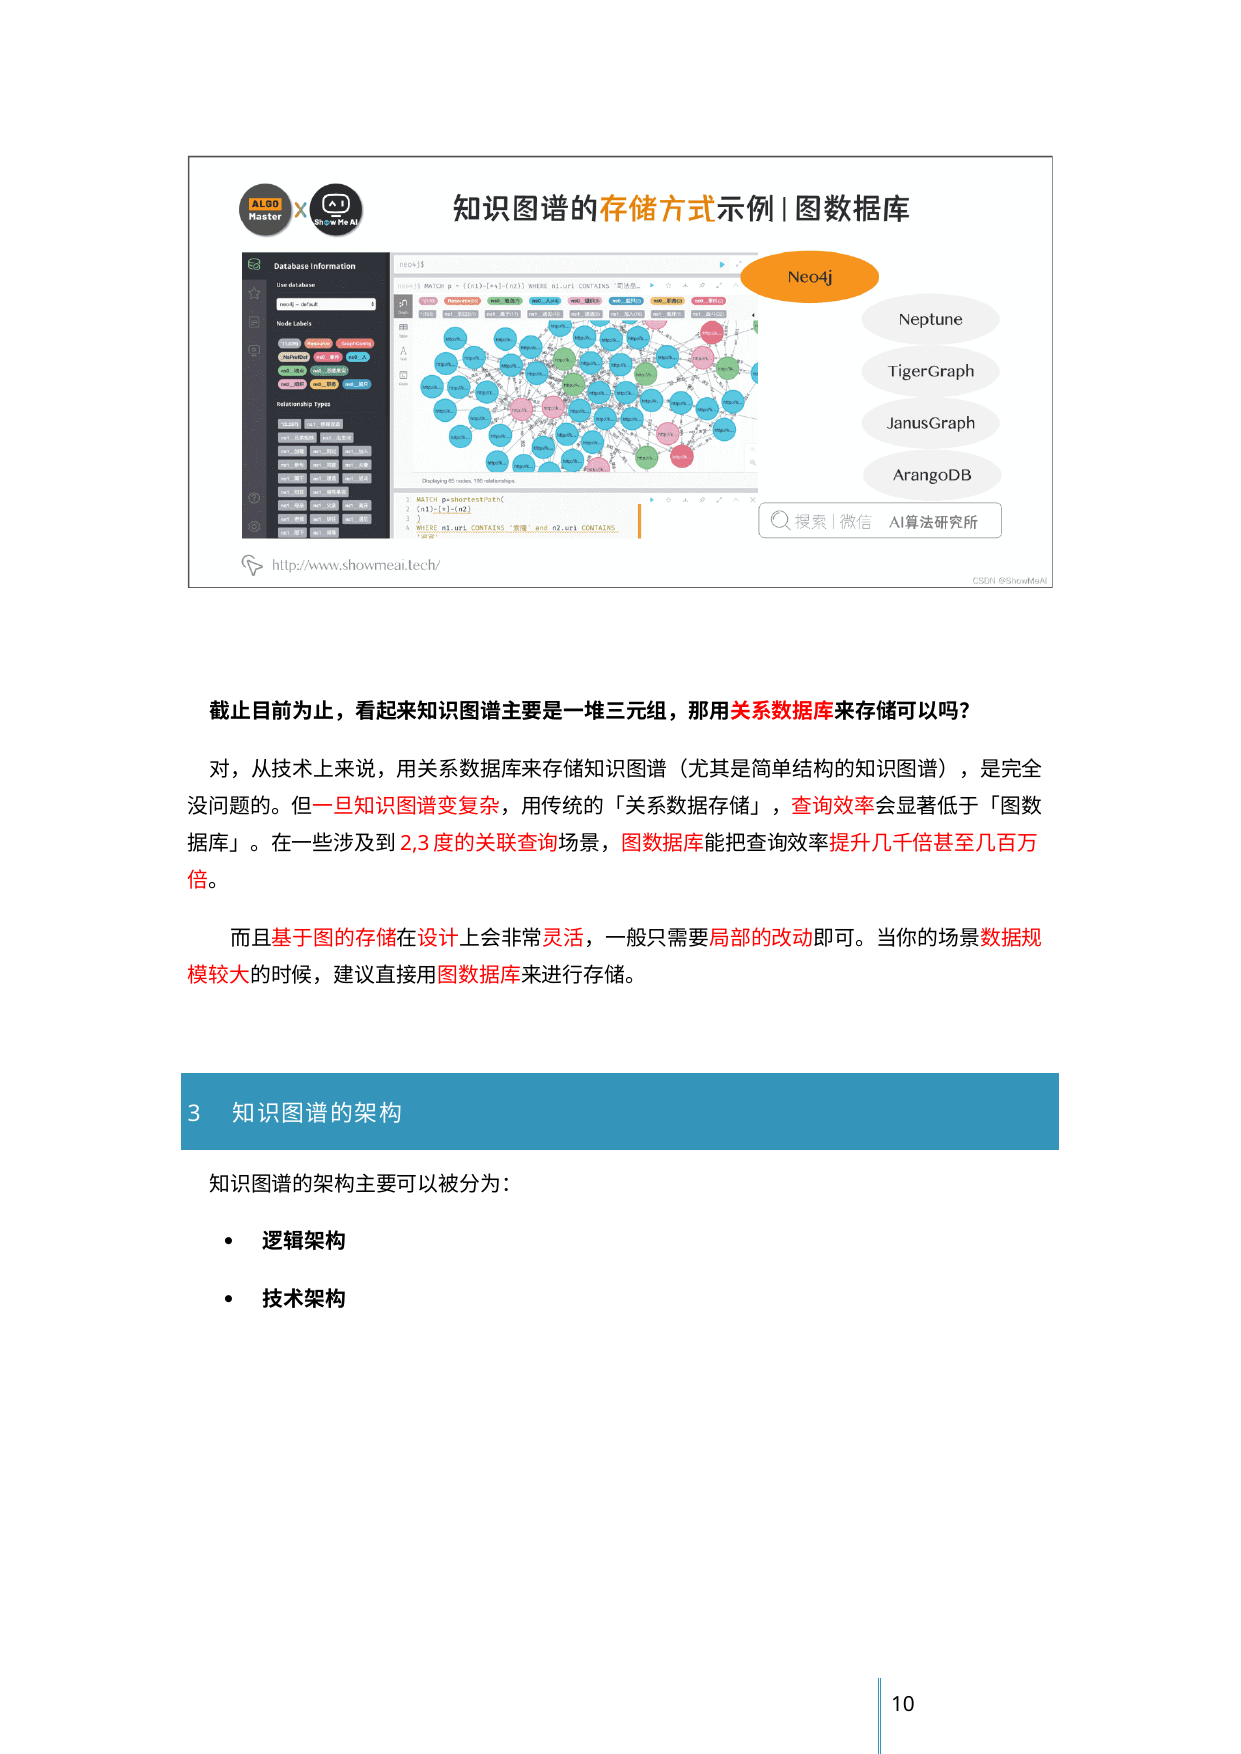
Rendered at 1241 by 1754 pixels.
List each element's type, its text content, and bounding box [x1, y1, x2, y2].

subtitle 知识图谱的架构 [188, 1079, 1053, 1144]
picture [187, 155, 1053, 588]
text 对，从技术上来说，用关系数据库来存储知识图谱（尤其是简单结构的知识图谱），是完全没问题的。但一旦知识图谱变复杂，用传统的「关系数据存储」，查询效率会显著低于「图数据库」。在一些涉及到2,3度的关联查询场景，图数据库能把查询效率提升几千倍甚至几百万倍。 [187, 751, 1053, 895]
list 逻辑架构 [225, 1224, 1053, 1256]
text 知识图谱的架构主要可以被分为： [187, 1166, 1053, 1198]
text 截止目前为止，看起来知识图谱主要是一堆三元组，那用关系数据库来存储可以吗？ [187, 693, 1053, 725]
list 技术架构 [225, 1281, 1053, 1314]
text 而且基于图的存储在设计上会非常灵活，一般只需要局部的改动即可。当你的场景数据规模较大的时候，建议直接用图数据库来进行存储。 [187, 920, 1053, 990]
